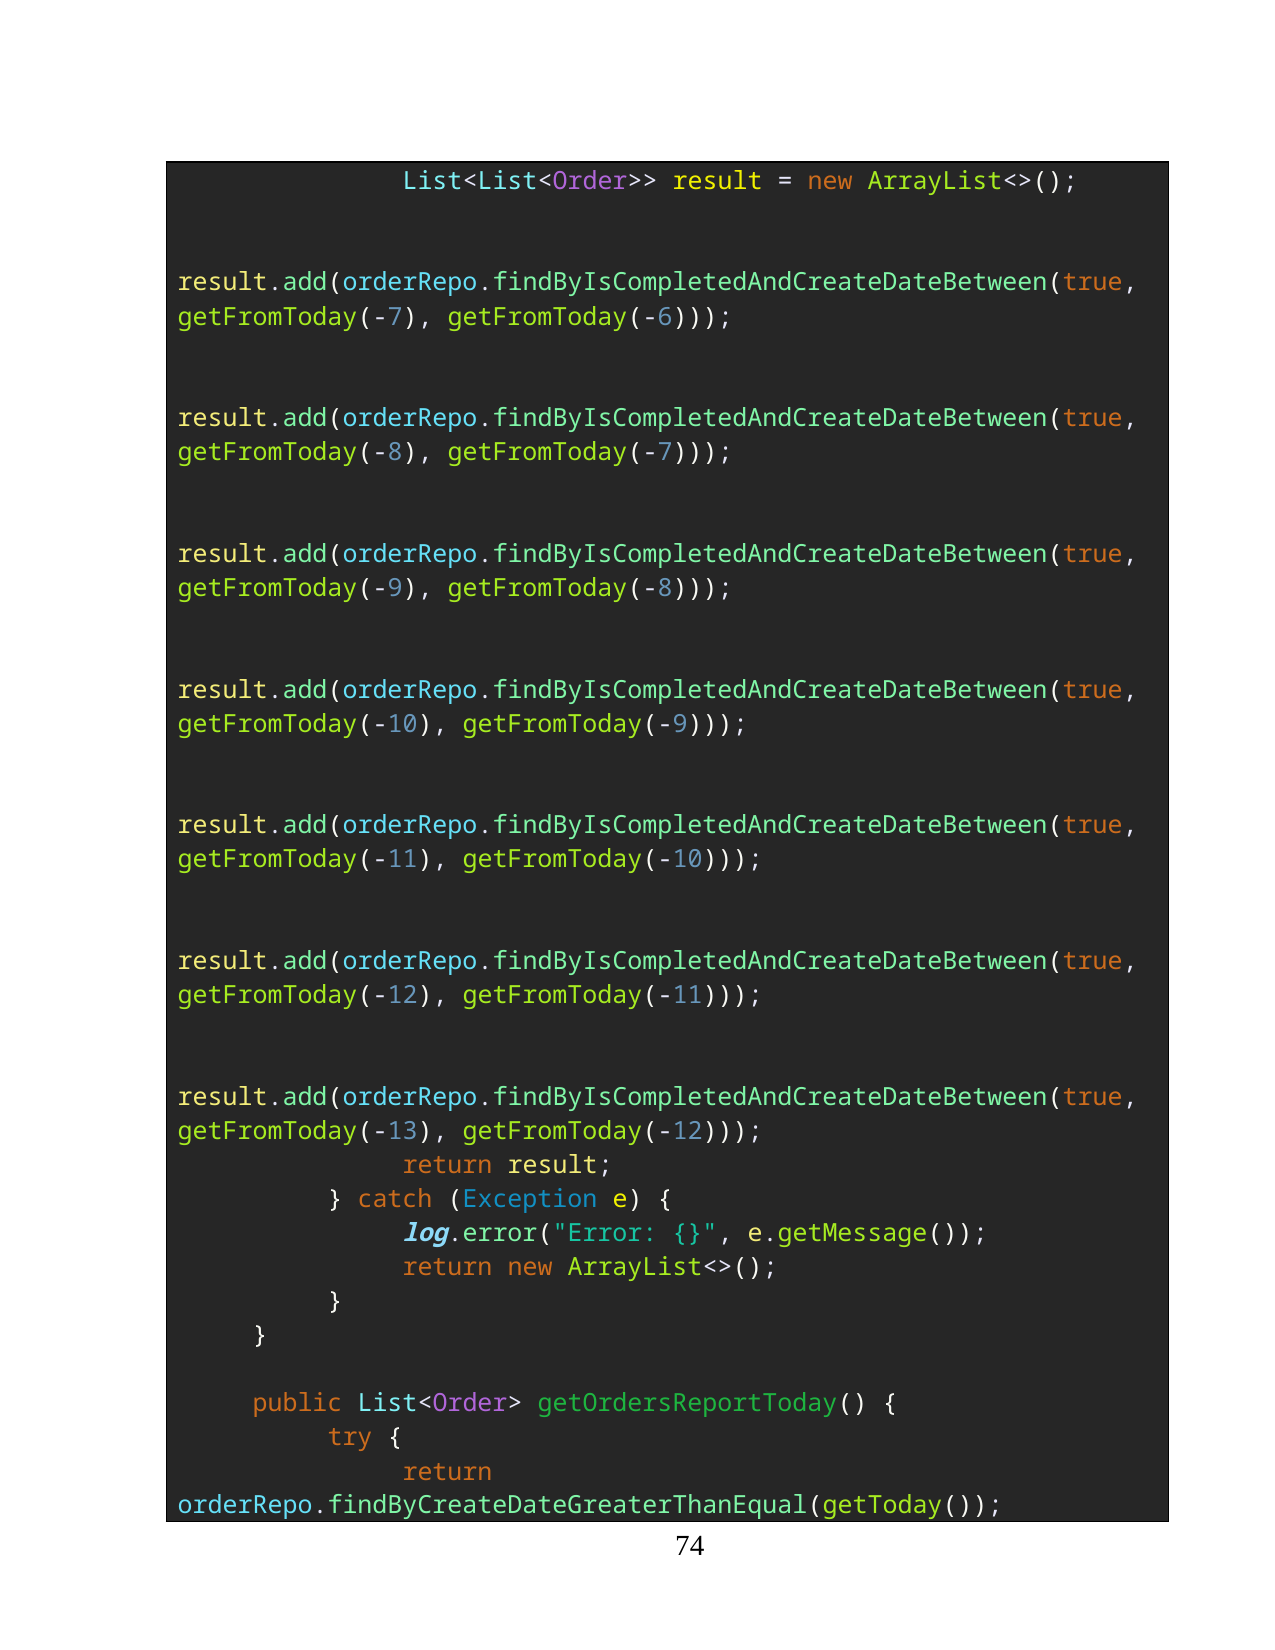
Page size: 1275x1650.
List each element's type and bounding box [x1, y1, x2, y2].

table_header [167, 163, 1168, 1521]
